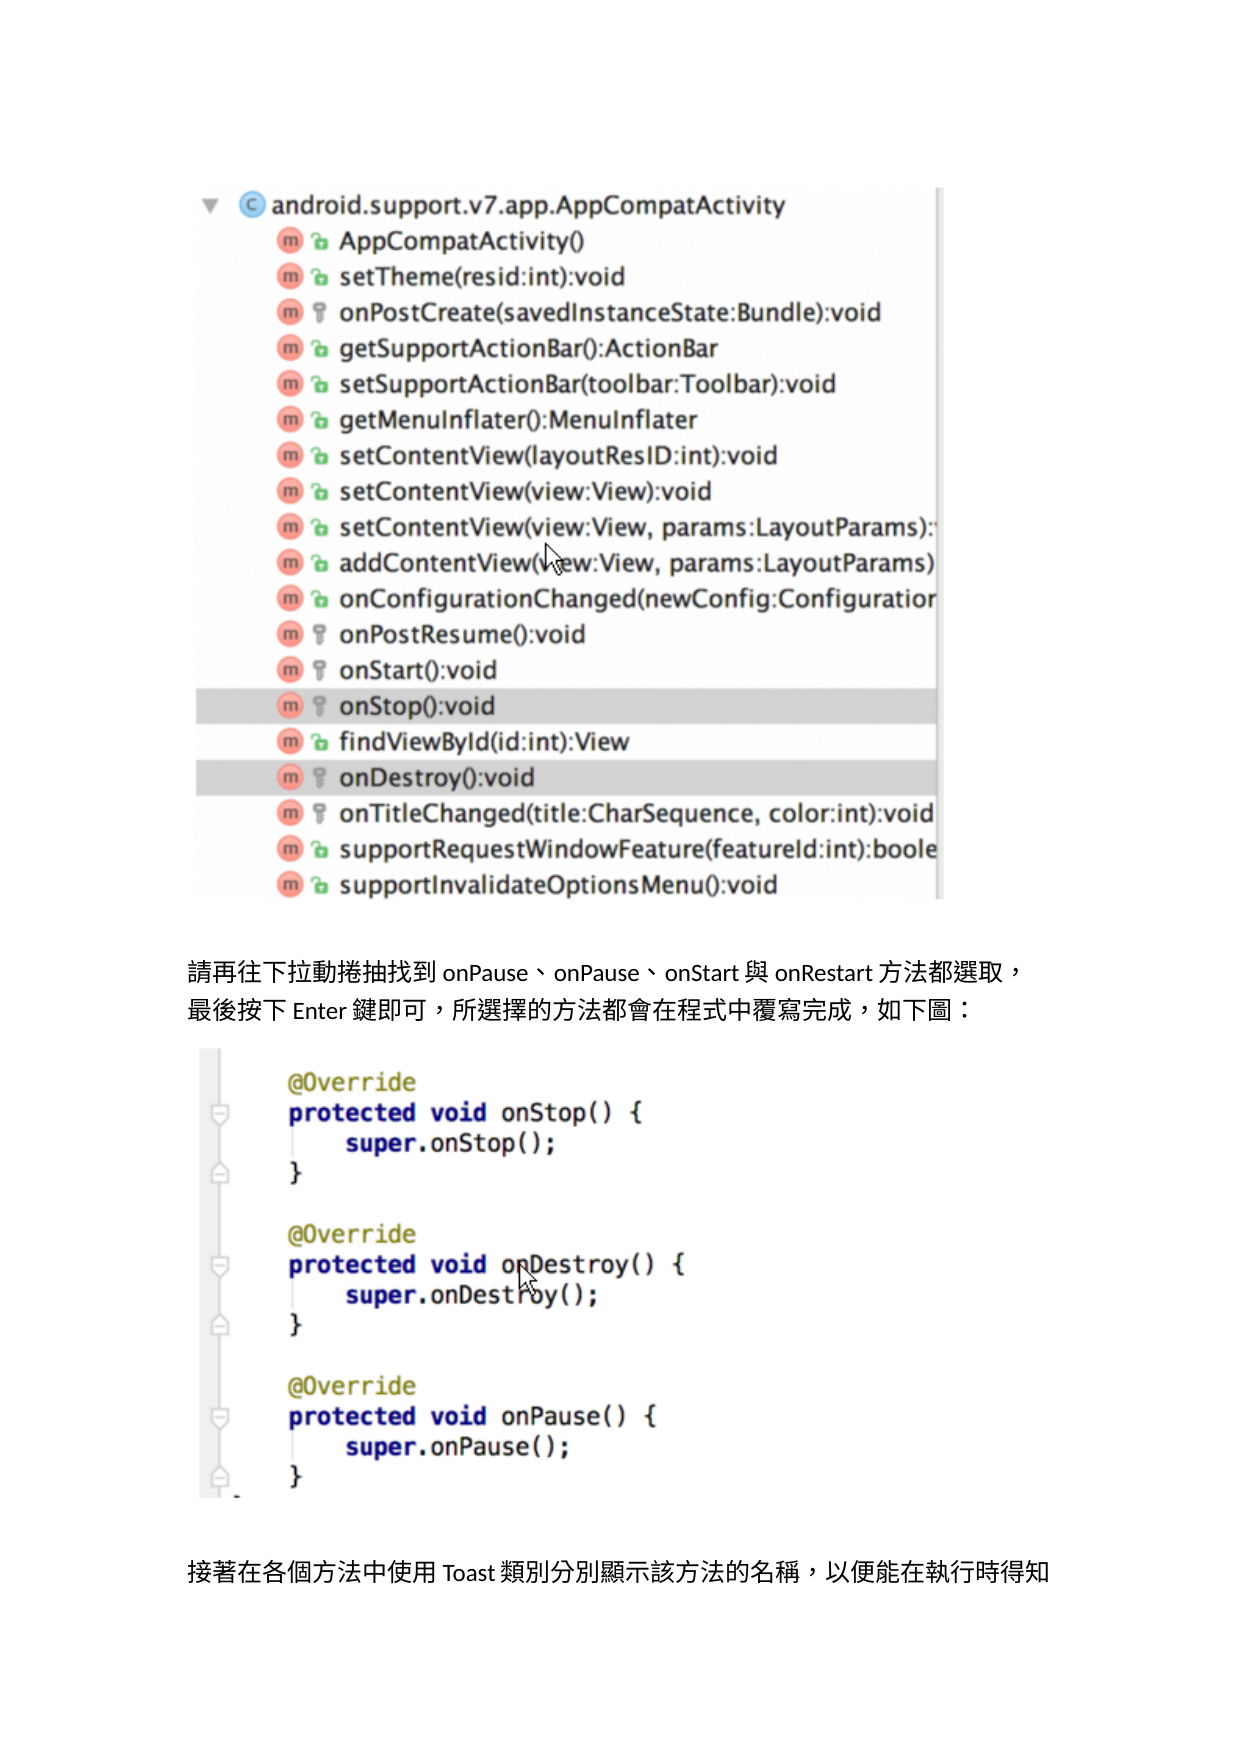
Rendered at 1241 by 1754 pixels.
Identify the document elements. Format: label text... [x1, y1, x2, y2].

text 請再往下拉動捲抽找到onPause、onPause、onStart與onRestart方法都選取，最後按下Enter鍵即可，所選擇的方法都會在程式中覆寫完成，如下圖： [187, 952, 1053, 1027]
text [187, 1552, 1053, 1589]
picture [187, 1033, 951, 1545]
picture [187, 169, 955, 948]
